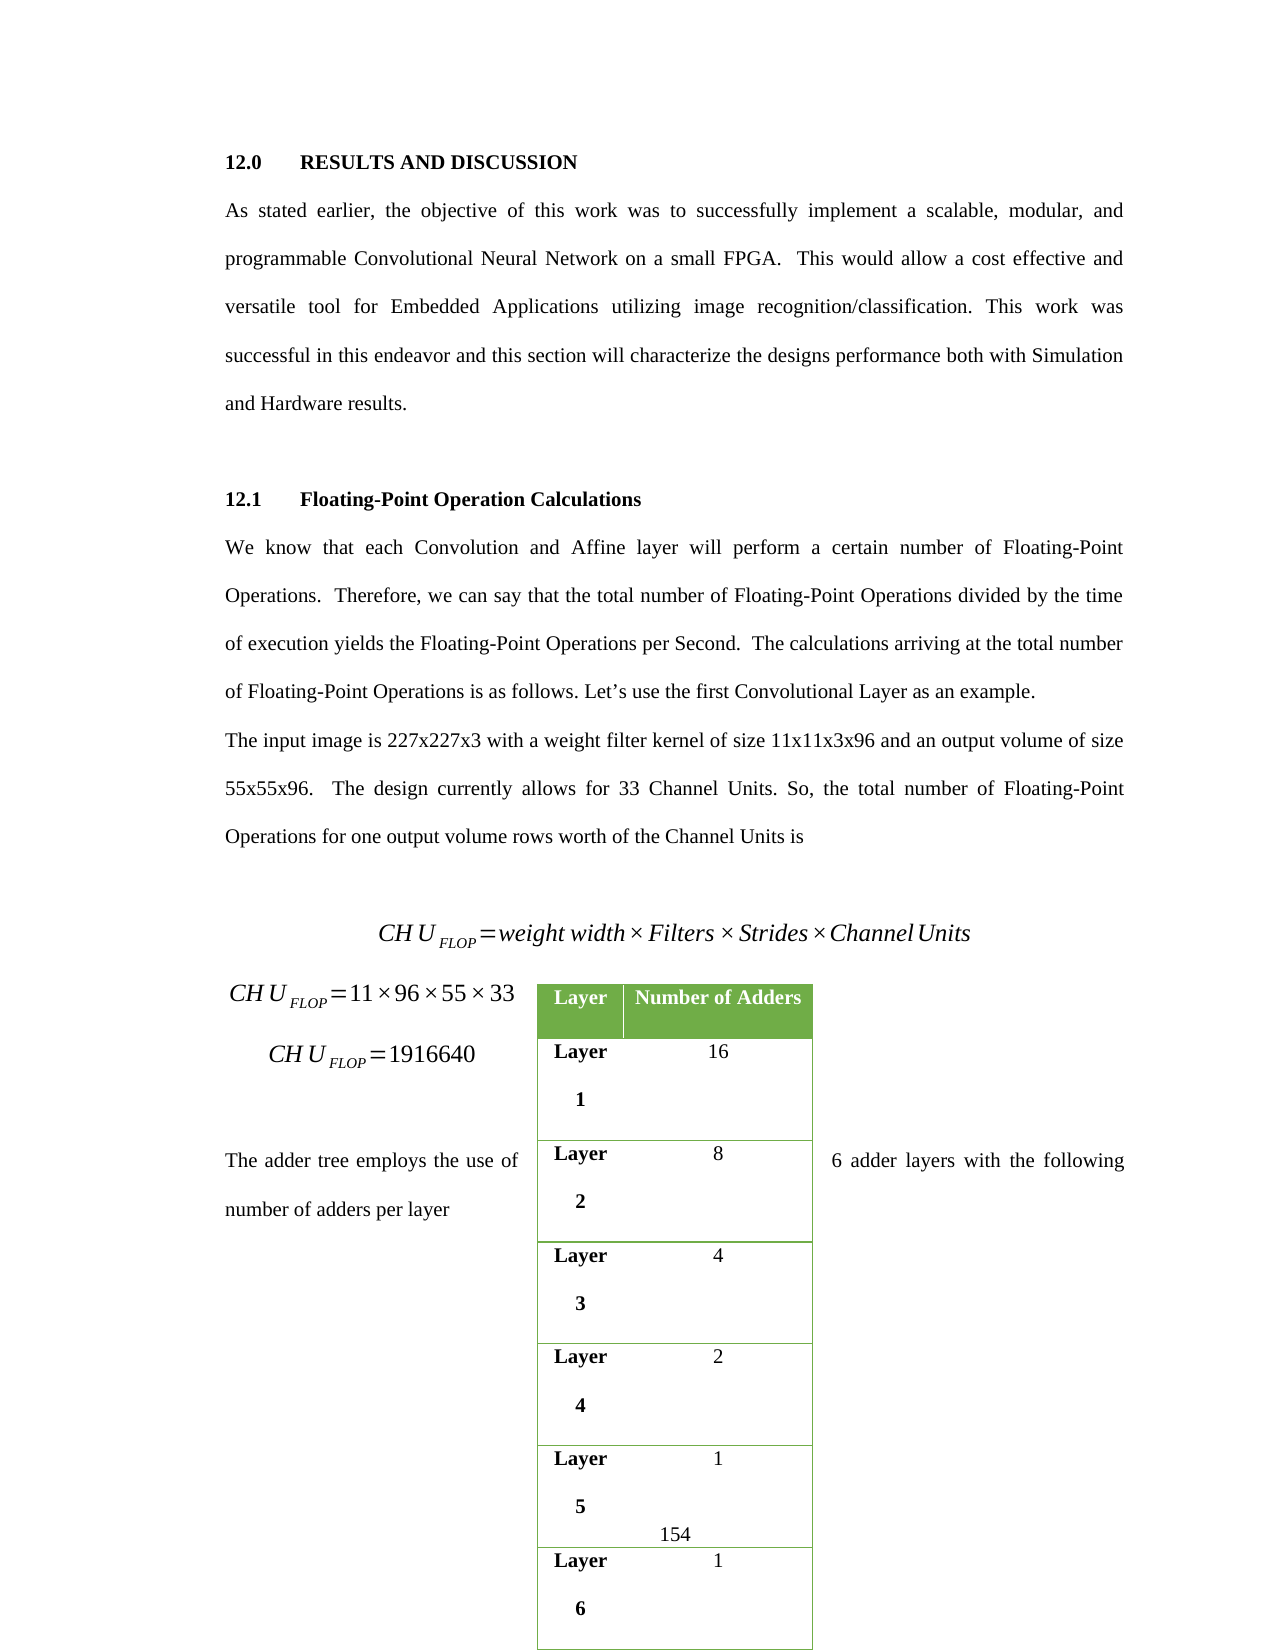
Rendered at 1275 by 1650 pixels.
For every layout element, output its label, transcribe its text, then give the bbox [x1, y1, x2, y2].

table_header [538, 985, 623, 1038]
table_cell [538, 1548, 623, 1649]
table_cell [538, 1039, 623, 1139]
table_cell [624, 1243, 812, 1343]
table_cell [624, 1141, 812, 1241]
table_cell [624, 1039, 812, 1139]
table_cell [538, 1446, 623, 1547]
text The adder tree employs the use of 6 adder layers with the following number of adders per layer [225, 1148, 537, 1221]
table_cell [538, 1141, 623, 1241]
text The adder tree employs the use of 6 adder layers with the following number of adders per layer [813, 1148, 1125, 1221]
list Floating-Point Operation Calculations [225, 487, 1125, 511]
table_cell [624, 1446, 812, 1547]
text As stated earlier, the objective of this work was to successfully implement a scalable, modular, and programmable Convolutional Neural Network on a small FPGA. This would allow a cost effective and versatile tool for Embedded Applications utilizing image recognition/classification. This work was successful in this endeavor and this section will characterize the designs performance both with Simulation and Hardware results. [225, 198, 1125, 415]
text The input image is 227x227x3 with a weight filter kernel of size 11x11x3x96 and an output volume of size 55x55x96. The design currently allows for 33 Channel Units. So, the total number of Floating-Point Operations for one output volume rows worth of the Channel Units is [225, 727, 1125, 848]
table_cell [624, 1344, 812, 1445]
text We know that each Convolution and Affine layer will perform a certain number of Floating-Point Operations. Therefore, we can say that the total number of Floating-Point Operations divided by the time of execution yields the Floating-Point Operations per Second. The calculations arriving at the total number of Floating-Point Operations is as follows. Let’s use the first Convolutional Layer as an example. [225, 535, 1125, 703]
list RESULTS AND DISCUSSION [225, 150, 1125, 174]
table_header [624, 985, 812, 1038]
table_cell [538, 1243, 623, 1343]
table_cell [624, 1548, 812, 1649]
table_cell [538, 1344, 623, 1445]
